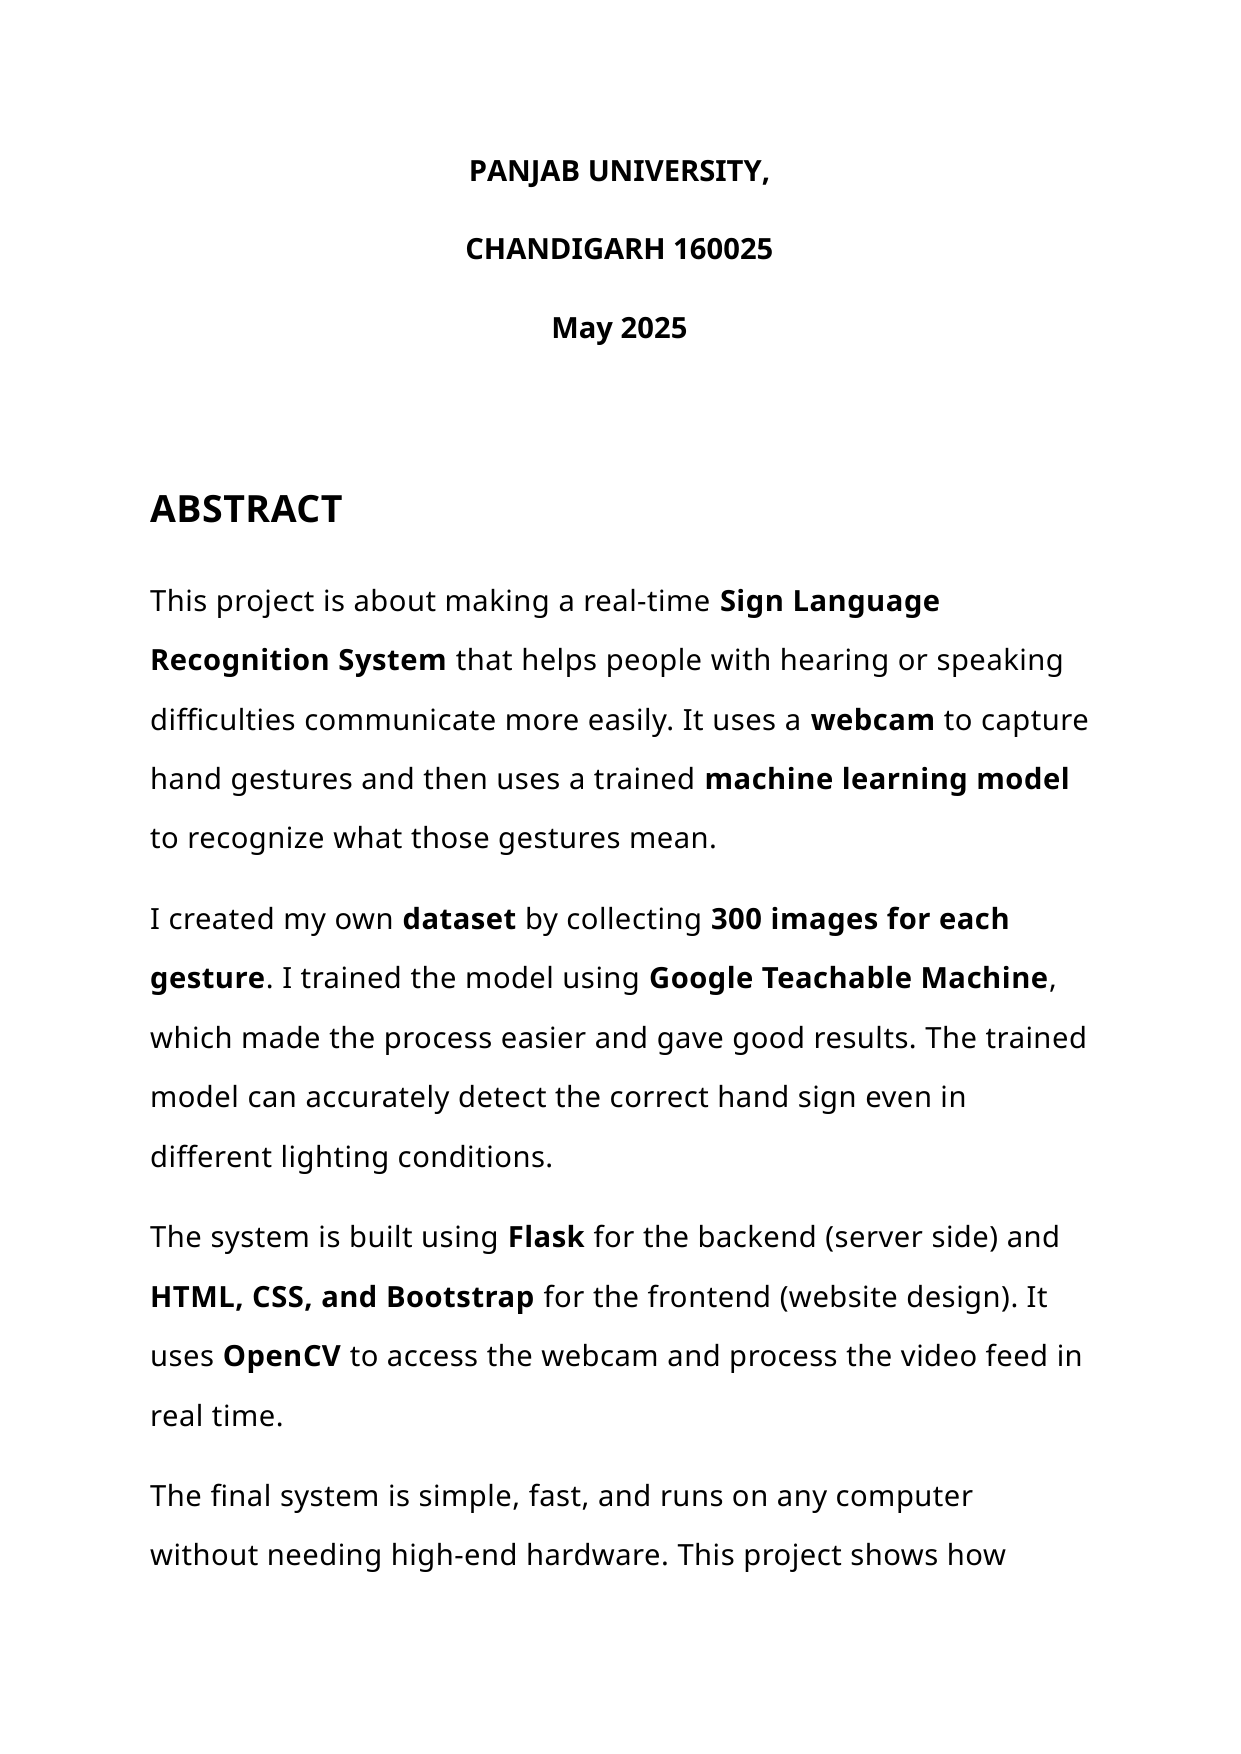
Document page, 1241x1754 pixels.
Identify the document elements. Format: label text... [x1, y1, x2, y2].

subtitle CHANDIGARH 160025 [186, 228, 1052, 268]
subtitle May 2025 [186, 307, 1052, 347]
text ABSTRACT [150, 482, 1090, 533]
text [150, 1475, 1090, 1574]
text I created my own dataset by collecting 300 images for each gesture. I trained the model using Google Teachable Machine, which made the process easier and gave good results. The trained model can accurately detect the correct hand sign even in different lighting conditions. [150, 898, 1090, 1176]
text The system is built using Flask for the backend (server side) and HTML, CSS, and Bootstrap for the frontend (website design). It uses OpenCV to access the webcam and process the video feed in real time. [150, 1216, 1090, 1434]
subtitle PANJAB UNIVERSITY, [186, 150, 1052, 190]
text This project is about making a real-time Sign Language Recognition System that helps people with hearing or speaking difficulties communicate more easily. It uses a webcam to capture hand gestures and then uses a trained machine learning model to recognize what those gestures mean. [150, 580, 1090, 857]
